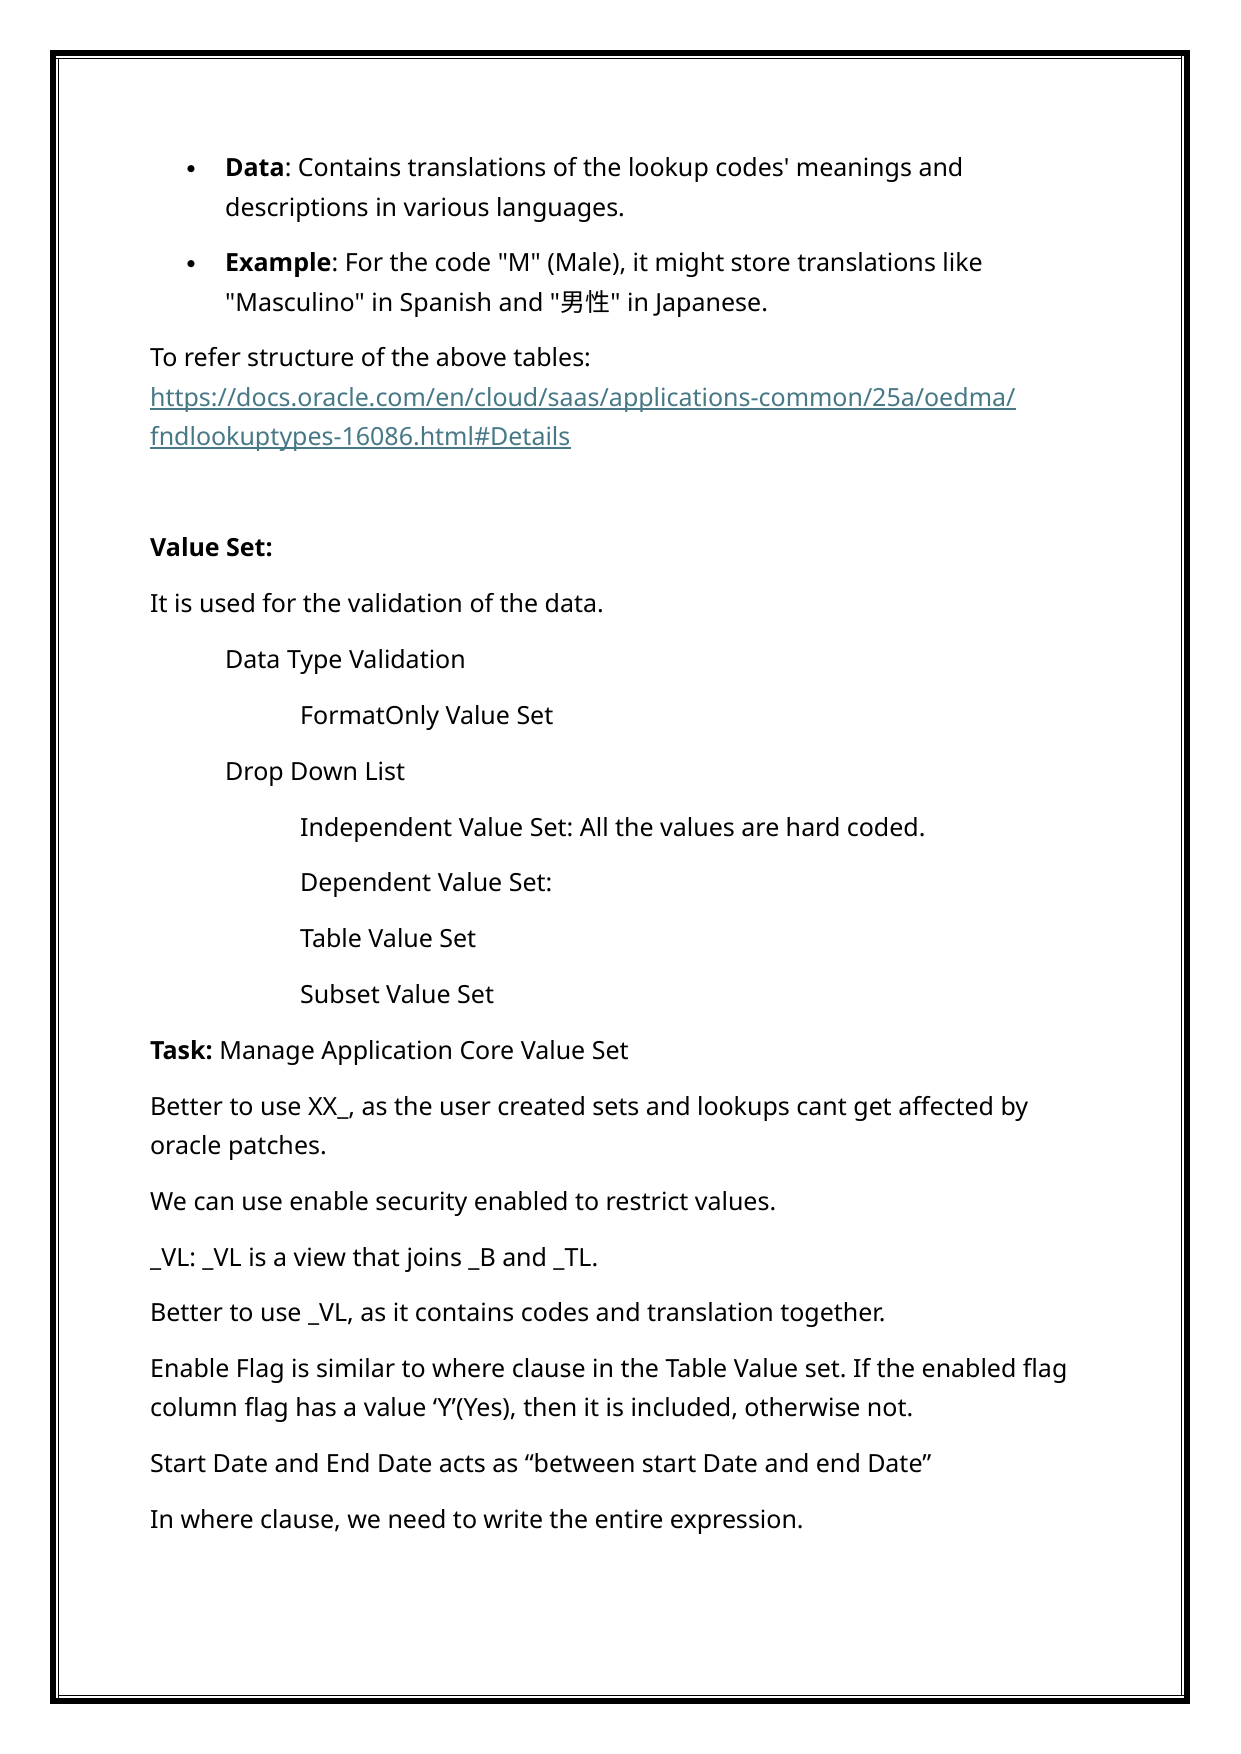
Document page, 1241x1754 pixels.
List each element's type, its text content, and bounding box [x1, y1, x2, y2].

text Better to use _VL, as it contains codes and translation together. [150, 1295, 1090, 1329]
list Data: Contains translations of the lookup codes' meanings and descriptions in various languages. [187, 150, 1090, 223]
text Subset Value Set [225, 977, 1090, 1011]
text Start Date and End Date acts as “between start Date and end Date” [150, 1446, 1090, 1480]
text It is used for the validation of the data. [150, 586, 1090, 620]
text Data Type Validation [225, 642, 1090, 676]
text Table Value Set [225, 921, 1090, 955]
text Enable Flag is similar to where clause in the Table Value set. If the enabled flag column flag has a value ‘Y’(Yes), then it is included, otherwise not. [150, 1351, 1090, 1424]
text Value Set: [150, 530, 1090, 564]
text FormatOnly Value Set [225, 697, 1090, 732]
text Task: Manage Application Core Value Set [150, 1032, 1090, 1067]
text Drop Down List [225, 753, 1090, 787]
list Example: For the code "M" (Male), it might store translations like "Masculino" in Spanish and "男性" in Japanese. [187, 245, 1090, 318]
text To refer structure of the above tables: https://docs.oracle.com/en/cloud/saas/applications-common/25a/oedma/fndlookuptypes-16086.html#Details [150, 340, 1090, 452]
text _VL: _VL is a view that joins _B and _TL. [150, 1239, 1090, 1273]
text We can use enable security enabled to restrict values. [150, 1183, 1090, 1217]
text Better to use XX_, as the user created sets and lookups cant get affected by oracle patches. [150, 1088, 1090, 1162]
text Dependent Value Set: [225, 865, 1090, 899]
text Independent Value Set: All the values are hard coded. [225, 809, 1090, 843]
text In where clause, we need to write the entire expression. [150, 1502, 1090, 1536]
